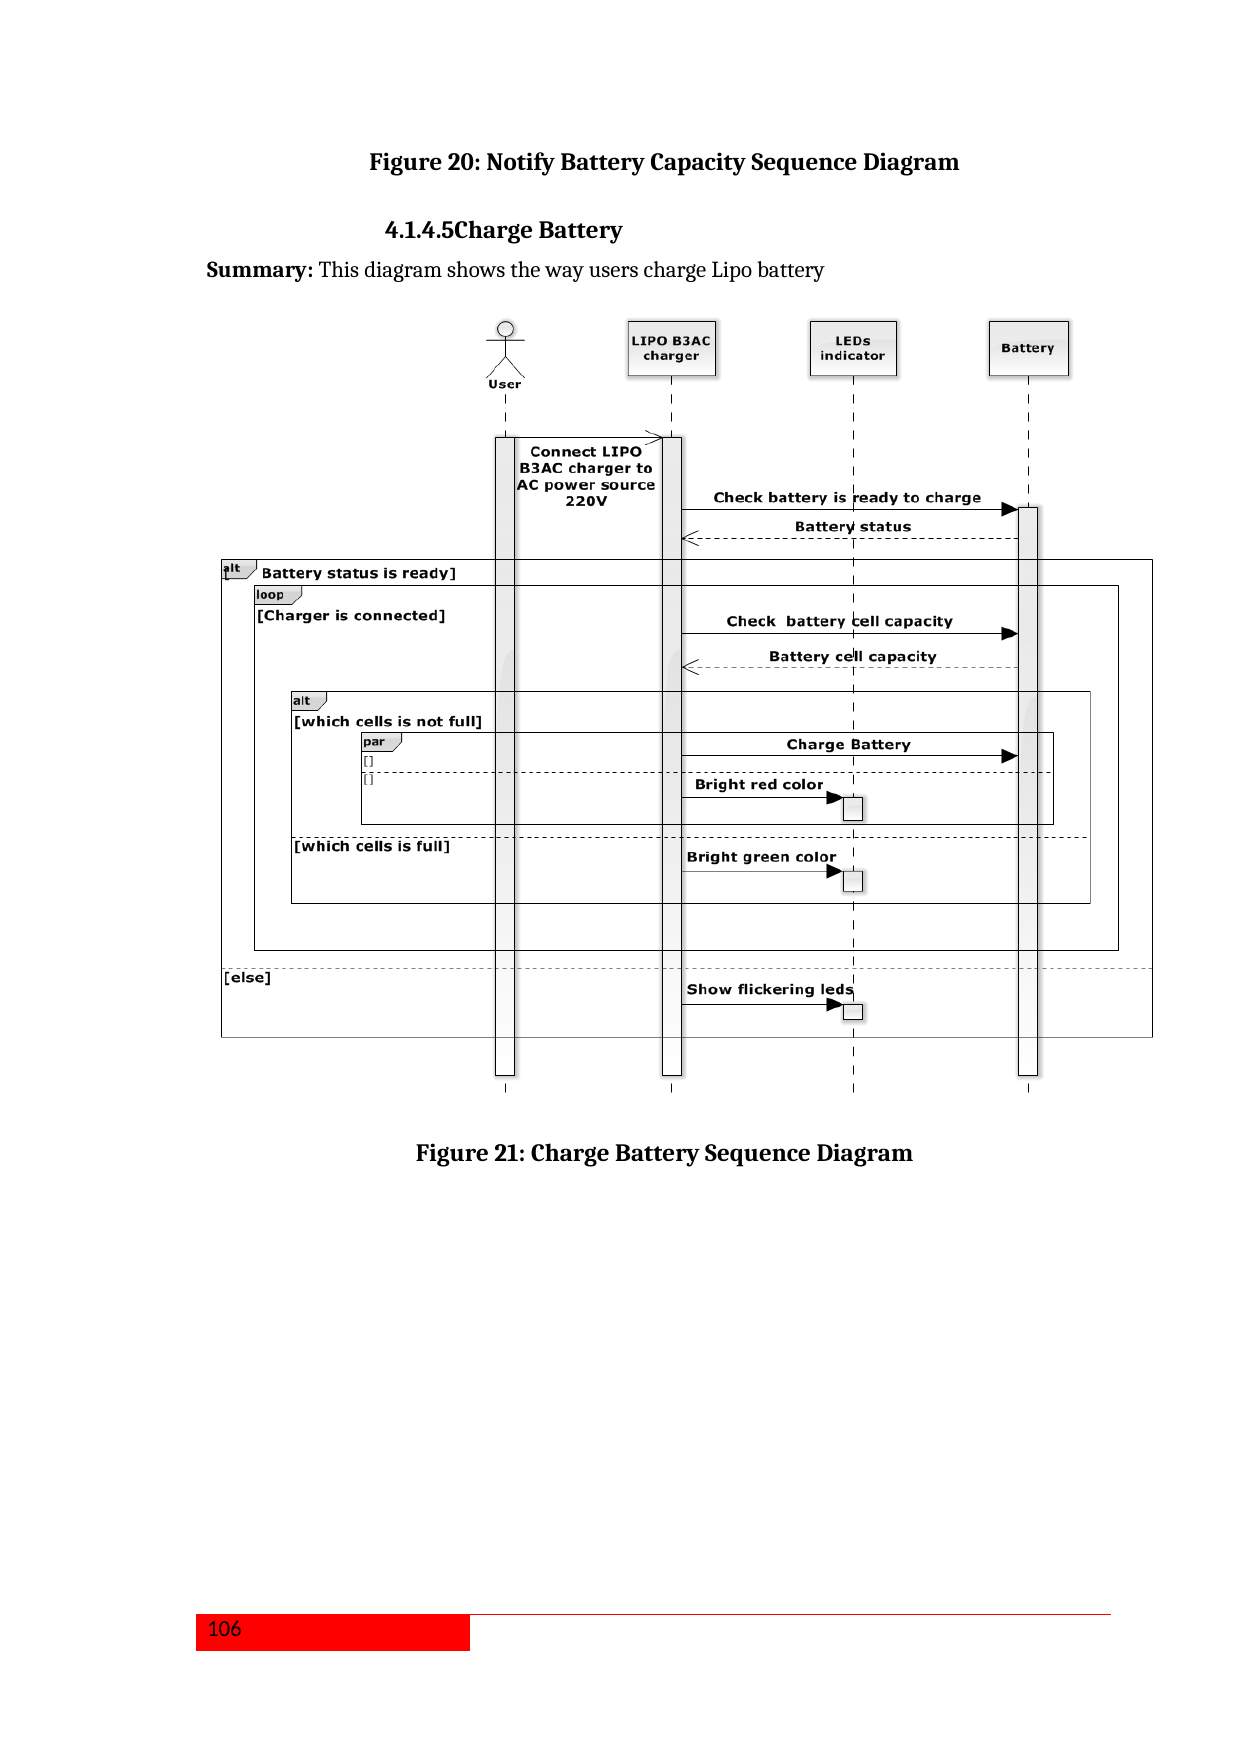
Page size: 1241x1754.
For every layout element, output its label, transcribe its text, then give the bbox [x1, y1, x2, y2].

list Figure 21: Charge Battery Sequence Diagram [207, 1139, 1122, 1168]
picture [206, 307, 1167, 1115]
list Figure 20: Notify Battery Capacity Sequence Diagram [207, 148, 1122, 176]
subtitle 4.1.4.5Charge Battery [385, 216, 1122, 244]
text Summary: This diagram shows the way users charge Lipo battery [207, 257, 1122, 283]
